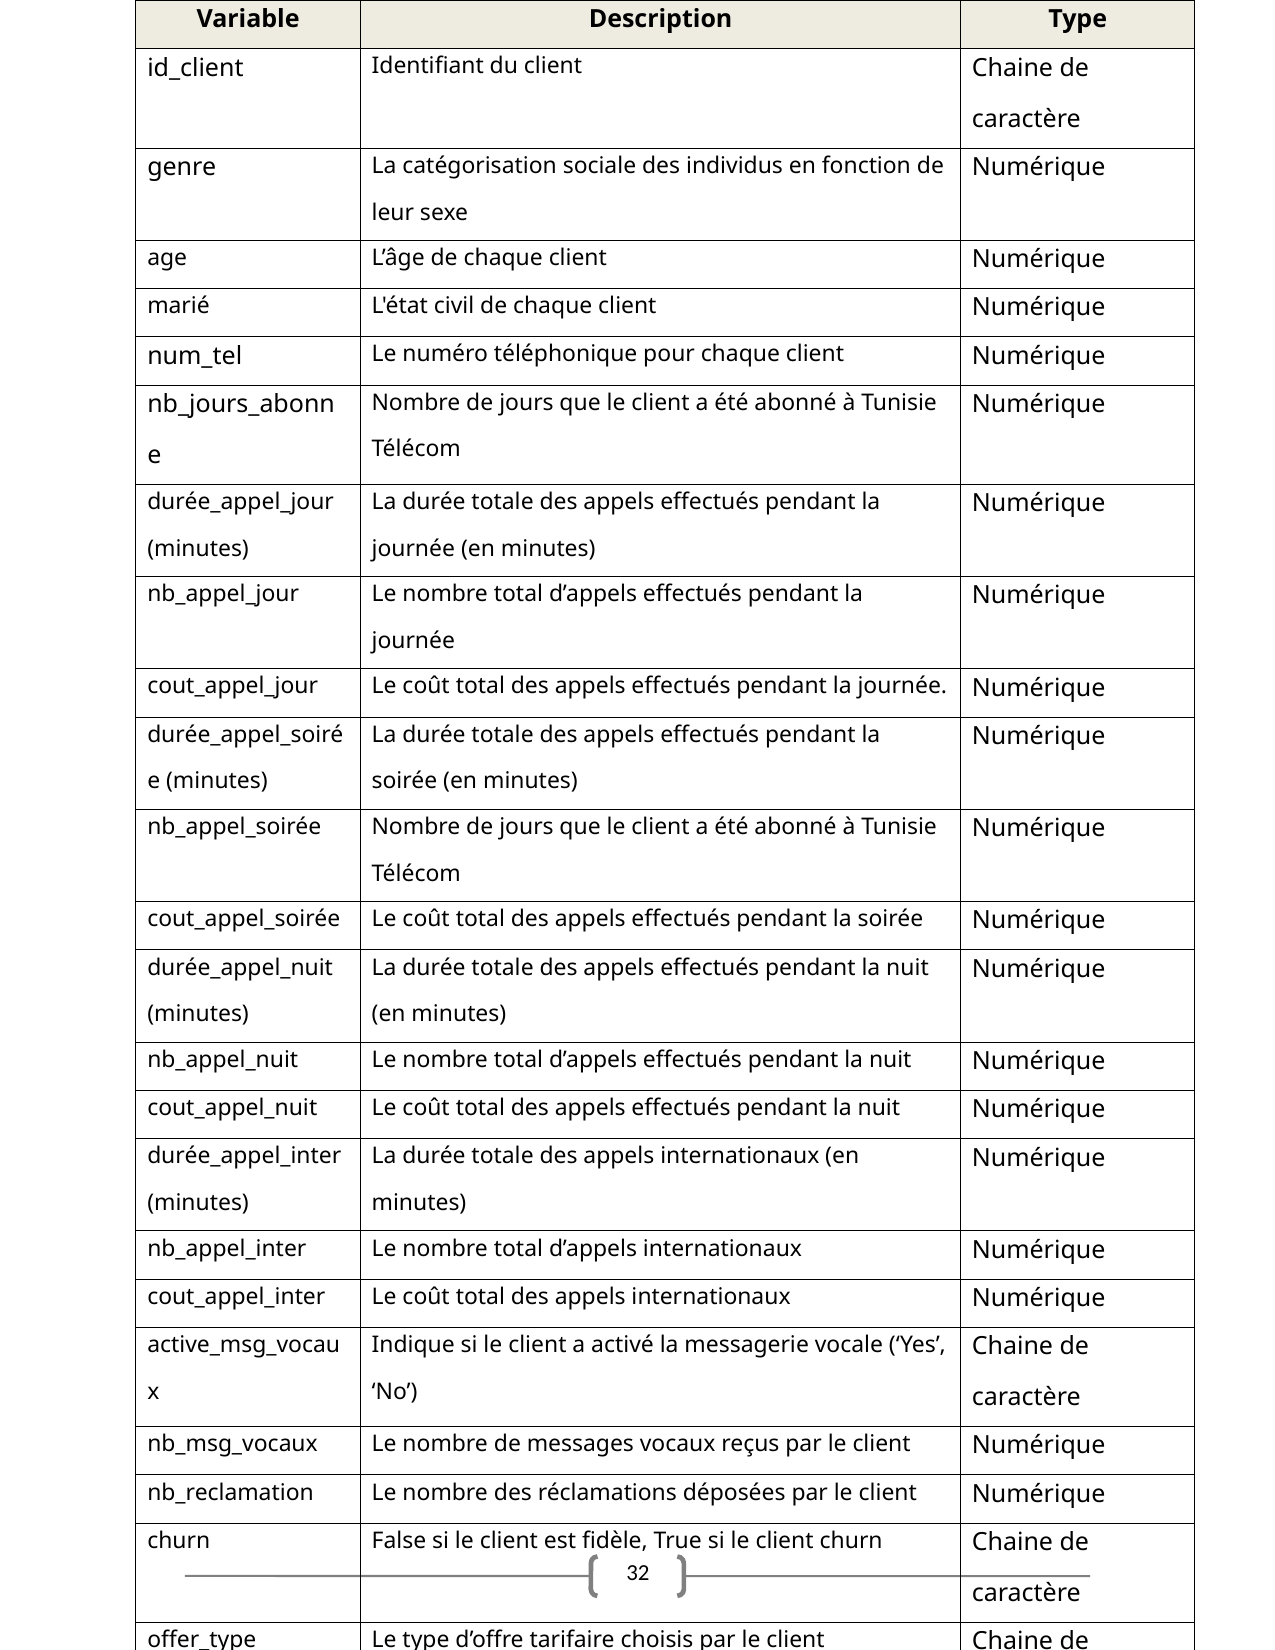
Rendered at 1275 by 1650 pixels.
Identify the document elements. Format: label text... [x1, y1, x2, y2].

table_cell nb_appel_nuit [136, 1043, 360, 1090]
table_cell Le nombre des réclamations déposées par le client [361, 1475, 960, 1523]
table_cell genre [136, 149, 360, 240]
table_cell Chaine de caractère [961, 1524, 1194, 1622]
table_cell Numérique [961, 1043, 1194, 1090]
table_cell churn [136, 1524, 360, 1622]
table_cell Le coût total des appels internationaux [361, 1280, 960, 1327]
table_cell Numérique [961, 241, 1194, 288]
table_cell cout_appel_jour [136, 669, 360, 717]
table_cell L’âge de chaque client [361, 241, 960, 288]
table_cell Numérique [961, 337, 1194, 384]
table_cell nb_msg_vocaux [136, 1427, 360, 1474]
table_cell cout_appel_inter [136, 1280, 360, 1327]
table_cell durée_appel_soirée (minutes) [136, 718, 360, 809]
table_cell Le nombre de messages vocaux reçus par le client [361, 1427, 960, 1474]
table_cell age [136, 241, 360, 288]
table_cell offer_type [136, 1623, 360, 1650]
table_cell marié [136, 289, 360, 336]
table_cell Le coût total des appels effectués pendant la journée. [361, 669, 960, 717]
table_cell nb_appel_jour [136, 577, 360, 668]
table_cell Numérique [961, 485, 1194, 576]
table_cell Le nombre total d’appels effectués pendant la journée [361, 577, 960, 668]
table_cell Chaine de caractère [961, 49, 1194, 147]
table_header Variable [136, 1, 360, 48]
table_cell La durée totale des appels effectués pendant la soirée (en minutes) [361, 718, 960, 809]
table_cell Numérique [961, 577, 1194, 668]
table_header Type [961, 1, 1194, 48]
table_cell Numérique [961, 950, 1194, 1042]
table_cell Numérique [961, 718, 1194, 809]
table_cell durée_appel_inter (minutes) [136, 1139, 360, 1230]
table_cell Le coût total des appels effectués pendant la nuit [361, 1091, 960, 1138]
table_cell Numérique [961, 1280, 1194, 1327]
table_cell Le coût total des appels effectués pendant la soirée [361, 902, 960, 949]
table_cell False si le client est fidèle, True si le client churn [361, 1524, 960, 1622]
table_cell id_client [136, 49, 360, 147]
table_cell Identifiant du client [361, 49, 960, 147]
table_cell Numérique [961, 1231, 1194, 1279]
table_cell nb_appel_inter [136, 1231, 360, 1279]
table_cell Numérique [961, 1091, 1194, 1138]
table_cell L'état civil de chaque client [361, 289, 960, 336]
table_cell Numérique [961, 149, 1194, 240]
table_header Description [361, 1, 960, 48]
table_cell nb_appel_soirée [136, 810, 360, 901]
table_cell Numérique [961, 289, 1194, 336]
table_cell La catégorisation sociale des individus en fonction de leur sexe [361, 149, 960, 240]
table_cell Numérique [961, 1475, 1194, 1523]
table_cell num_tel [136, 337, 360, 384]
table_cell La durée totale des appels internationaux (en minutes) [361, 1139, 960, 1230]
table_cell active_msg_vocaux [136, 1328, 360, 1426]
table_cell Numérique [961, 669, 1194, 717]
table_cell durée_appel_nuit (minutes) [136, 950, 360, 1042]
table_cell Nombre de jours que le client a été abonné à Tunisie Télécom [361, 386, 960, 484]
table_cell nb_reclamation [136, 1475, 360, 1523]
table_cell Chaine de caractère [961, 1623, 1194, 1650]
table_cell cout_appel_nuit [136, 1091, 360, 1138]
table_cell Le type d’offre tarifaire choisis par le client [361, 1623, 960, 1650]
table_cell Chaine de caractère [961, 1328, 1194, 1426]
table_cell Nombre de jours que le client a été abonné à Tunisie Télécom [361, 810, 960, 901]
table_cell La durée totale des appels effectués pendant la nuit (en minutes) [361, 950, 960, 1042]
table_cell La durée totale des appels effectués pendant la journée (en minutes) [361, 485, 960, 576]
table_cell Le numéro téléphonique pour chaque client [361, 337, 960, 384]
table_cell Indique si le client a activé la messagerie vocale (‘Yes’, ‘No’) [361, 1328, 960, 1426]
table_cell Le nombre total d’appels internationaux [361, 1231, 960, 1279]
table_cell cout_appel_soirée [136, 902, 360, 949]
table_cell Numérique [961, 1139, 1194, 1230]
table_cell Numérique [961, 810, 1194, 901]
table_cell Numérique [961, 902, 1194, 949]
table_cell Le nombre total d’appels effectués pendant la nuit [361, 1043, 960, 1090]
table_cell nb_jours_abonne [136, 386, 360, 484]
table_cell Numérique [961, 1427, 1194, 1474]
table_cell durée_appel_jour (minutes) [136, 485, 360, 576]
table_cell Numérique [961, 386, 1194, 484]
